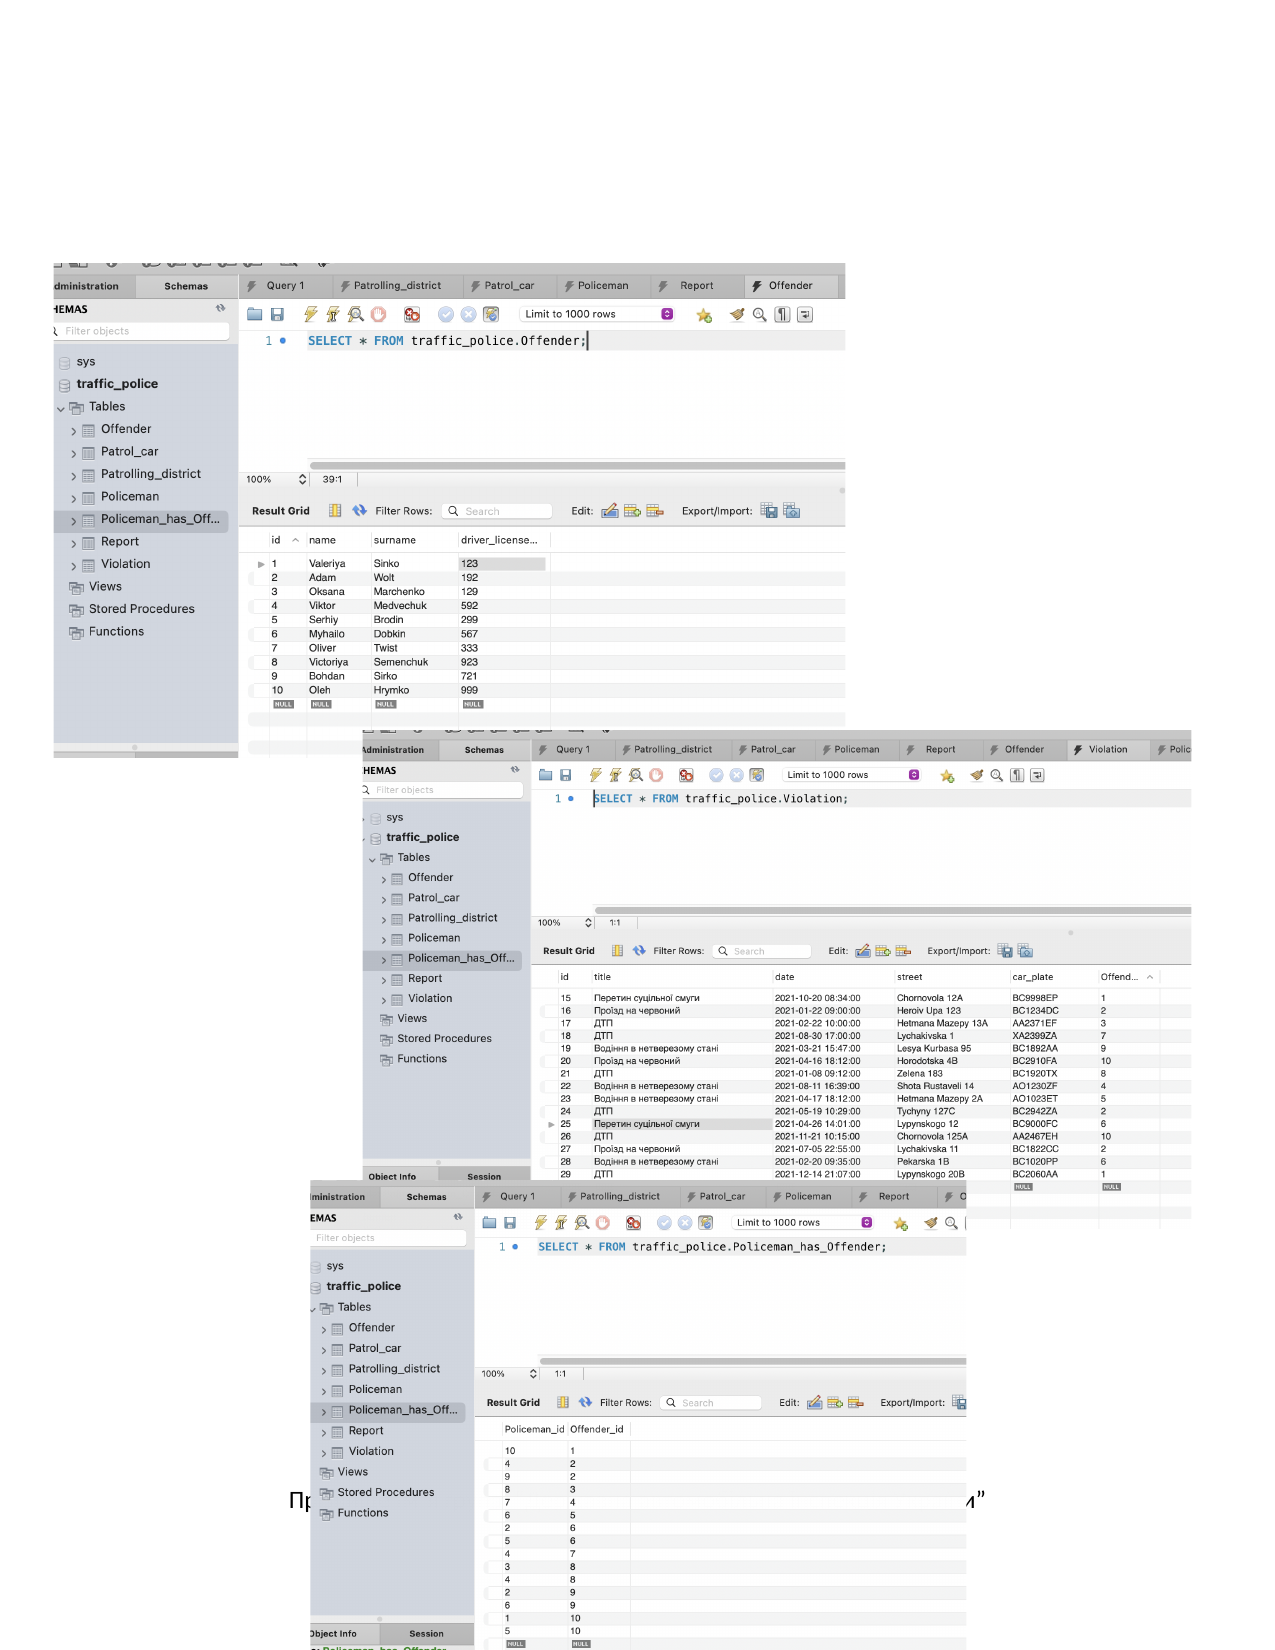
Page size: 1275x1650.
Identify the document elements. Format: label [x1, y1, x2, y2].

picture [53, 263, 1192, 1650]
